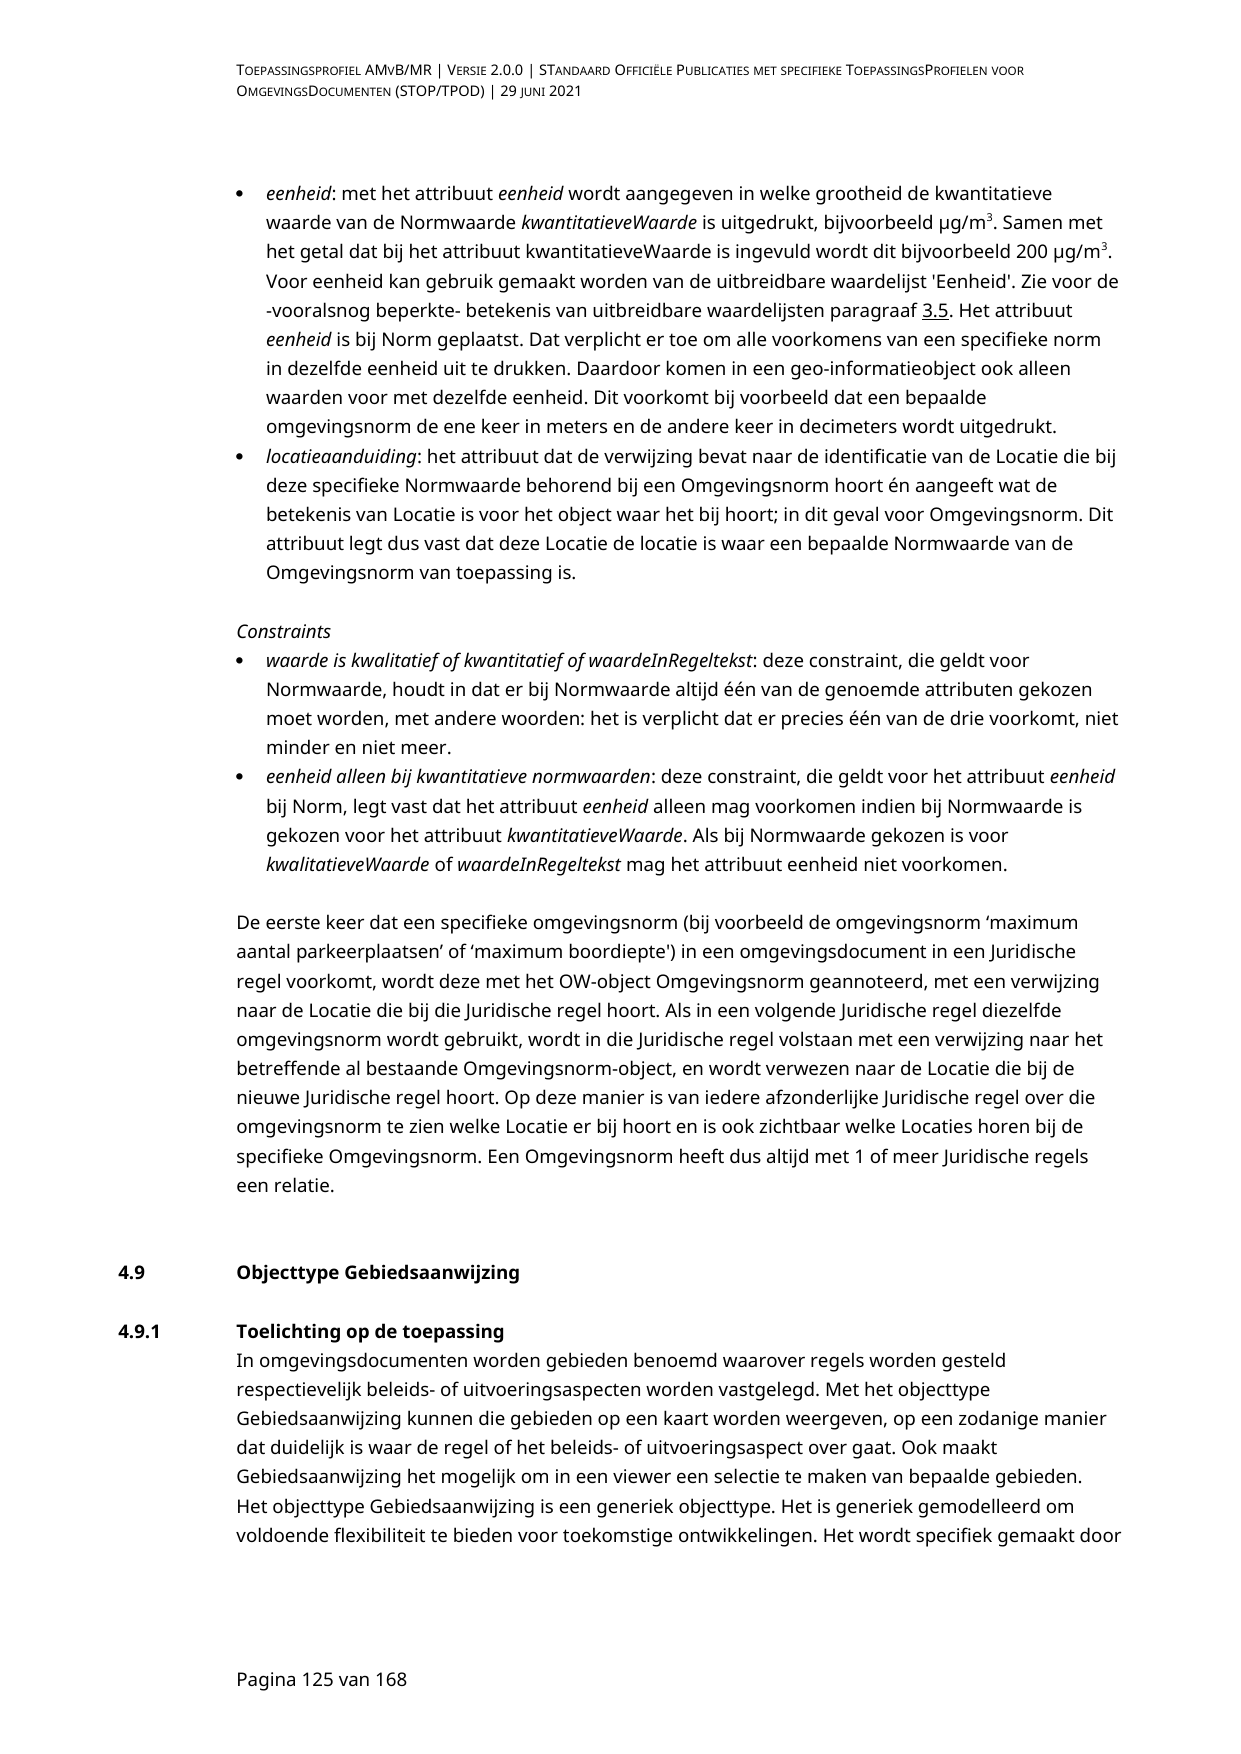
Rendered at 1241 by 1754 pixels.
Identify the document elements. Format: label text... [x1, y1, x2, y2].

subtitle Toelichting op de toepassing [118, 1315, 1122, 1344]
text In omgevingsdocumenten worden gebieden benoemd waarover regels worden gesteld respectievelijk beleids- of uitvoeringsaspecten worden vastgelegd. Met het objecttype Gebiedsaanwijzing kunnen die gebieden op een kaart worden weergeven, op een zodanige manier dat duidelijk is waar de regel of het beleids- of uitvoeringsaspect over gaat. Ook maakt Gebiedsaanwijzing het mogelijk om in een viewer een selectie te maken van bepaalde gebieden. [236, 1344, 1122, 1490]
text Constraints [236, 615, 1122, 644]
text eenheid alleen bij kwantitatieve normwaarden: deze constraint, die geldt voor het attribuut eenheid bij Norm, legt vast dat het attribuut eenheid alleen mag voorkomen indien bij Normwaarde is gekozen voor het attribuut kwantitatieveWaarde. Als bij Normwaarde gekozen is voor kwalitatieveWaarde of waardeInRegeltekst mag het attribuut eenheid niet voorkomen. [236, 761, 1122, 877]
text locatieaanduiding: het attribuut dat de verwijzing bevat naar de identificatie van de Locatie die bij deze specifieke Normwaarde behorend bij een Omgevingsnorm hoort én aangeeft wat de betekenis van Locatie is voor het object waar het bij hoort; in dit geval voor Omgevingsnorm. Dit attribuut legt dus vast dat deze Locatie de locatie is waar een bepaalde Normwaarde van de Omgevingsnorm van toepassing is. [236, 440, 1122, 586]
text waarde is kwalitatief of kwantitatief of waardeInRegeltekst: deze constraint, die geldt voor Normwaarde, houdt in dat er bij Normwaarde altijd één van de genoemde attributen gekozen moet worden, met andere woorden: het is verplicht dat er precies één van de drie voorkomt, niet minder en niet meer. [236, 644, 1122, 761]
text De eerste keer dat een specifieke omgevingsnorm (bij voorbeeld de omgevingsnorm ‘maximum aantal parkeerplaatsen’ of ‘maximum boordiepte') in een omgevingsdocument in een Juridische regel voorkomt, wordt deze met het OW-object Omgevingsnorm geannoteerd, met een verwijzing naar de Locatie die bij die Juridische regel hoort. Als in een volgende Juridische regel diezelfde omgevingsnorm wordt gebruikt, wordt in die Juridische regel volstaan met een verwijzing naar het betreffende al bestaande Omgevingsnorm-object, en wordt verwezen naar de Locatie die bij de nieuwe Juridische regel hoort. Op deze manier is van iedere afzonderlijke Juridische regel over die omgevingsnorm te zien welke Locatie er bij hoort en is ook zichtbaar welke Locaties horen bij de specifieke Omgevingsnorm. Een Omgevingsnorm heeft dus altijd met 1 of meer Juridische regels een relatie. [236, 906, 1122, 1198]
text eenheid: met het attribuut eenheid wordt aangegeven in welke grootheid de kwantitatieve waarde van de Normwaarde kwantitatieveWaarde is uitgedrukt, bijvoorbeeld μg/m3. Samen met het getal dat bij het attribuut kwantitatieveWaarde is ingevuld wordt dit bijvoorbeeld 200 μg/m3. Voor eenheid kan gebruik gemaakt worden van de uitbreidbare waardelijst 'Eenheid'. Zie voor de -vooralsnog beperkte- betekenis van uitbreidbare waardelijsten paragraaf 3.5. Het attribuut eenheid is bij Norm geplaatst. Dat verplicht er toe om alle voorkomens van een specifieke norm in dezelfde eenheid uit te drukken. Daardoor komen in een geo-informatieobject ook alleen waarden voor met dezelfde eenheid. Dit voorkomt bij voorbeeld dat een bepaalde omgevingsnorm de ene keer in meters en de andere keer in decimeters wordt uitgedrukt. [236, 177, 1122, 440]
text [236, 1490, 1122, 1548]
subtitle Objecttype Gebiedsaanwijzing [118, 1256, 1122, 1286]
